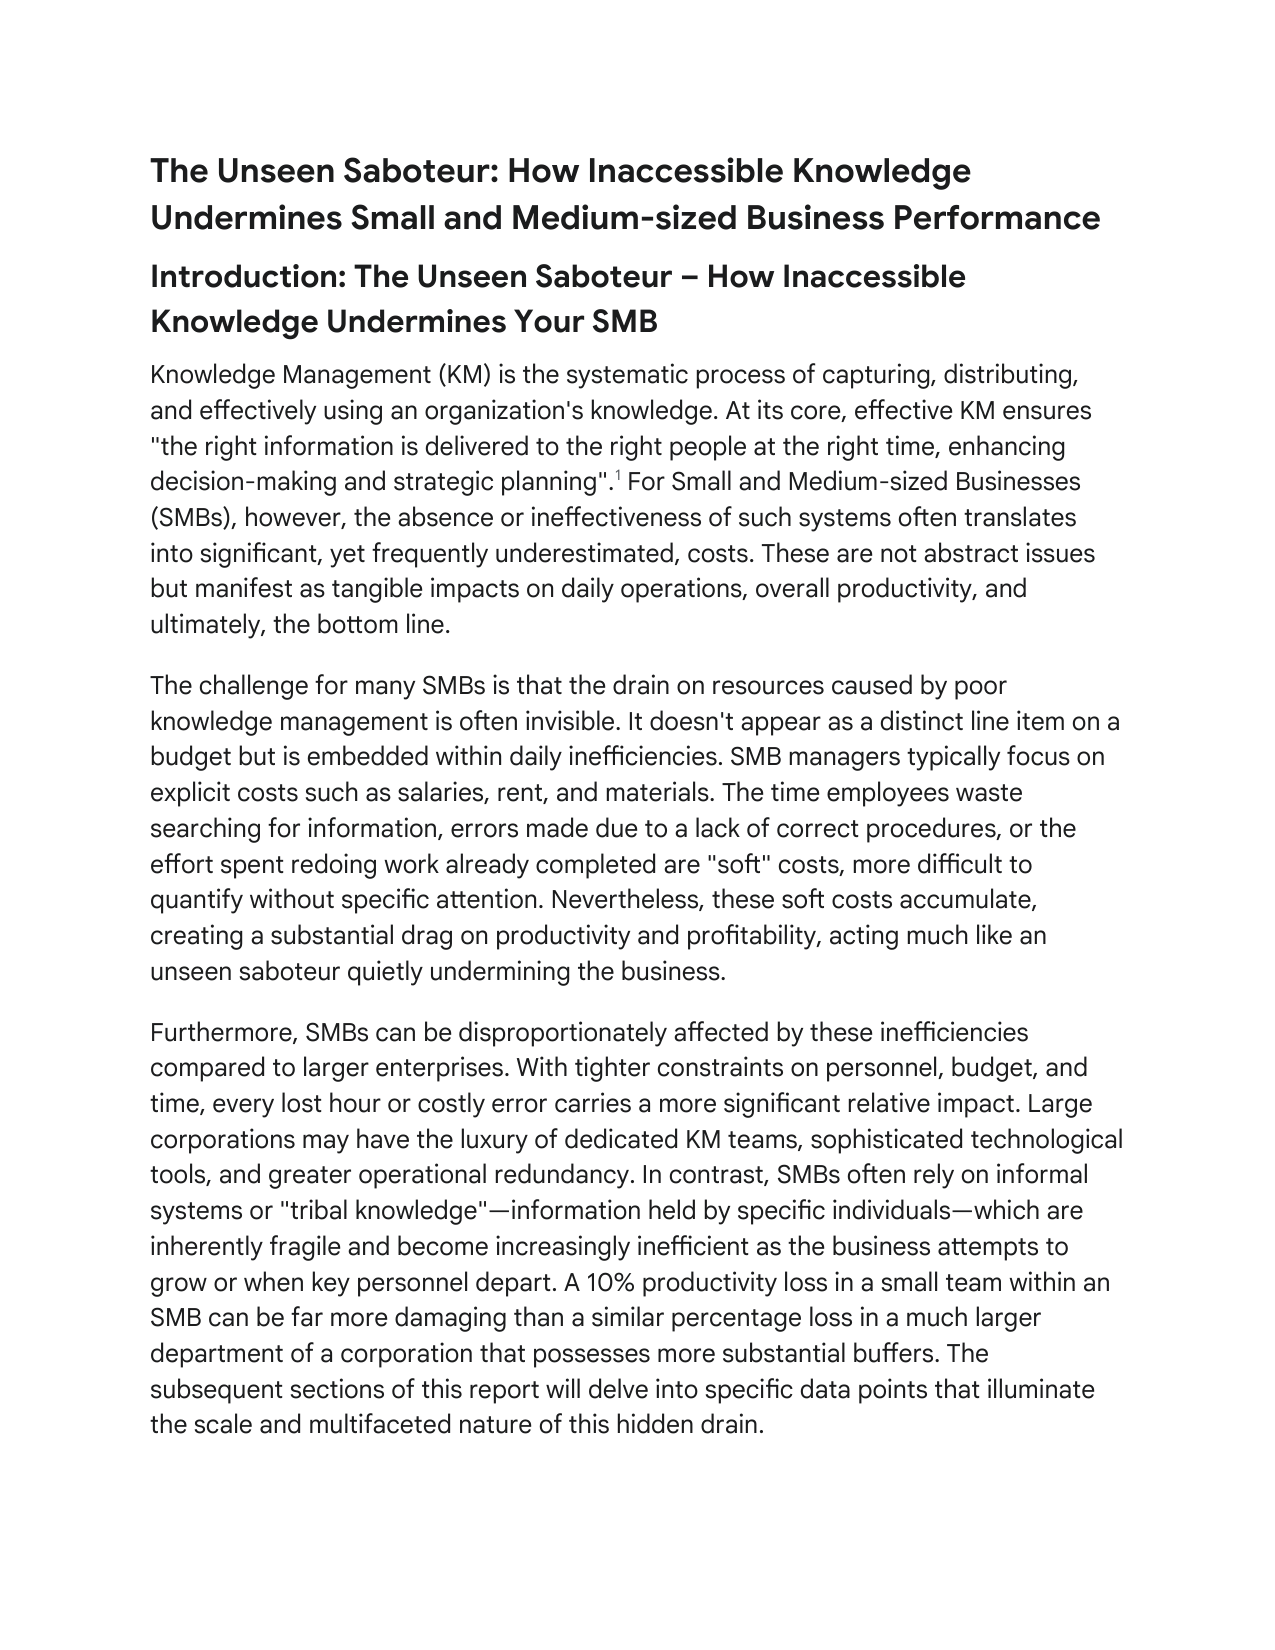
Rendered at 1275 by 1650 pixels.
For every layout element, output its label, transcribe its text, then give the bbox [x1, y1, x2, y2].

text The challenge for many SMBs is that the drain on resources caused by poor knowledge management is often invisible. It doesn't appear as a distinct line item on a budget but is embedded within daily inefficiencies. SMB managers typically focus on explicit costs such as salaries, rent, and materials. The time employees waste searching for information, errors made due to a lack of correct procedures, or the effort spent redoing work already completed are "soft" costs, more difficult to quantify without specific attention. Nevertheless, these soft costs accumulate, creating a substantial drag on productivity and profitability, acting much like an unseen saboteur quietly undermining the business. [150, 670, 1125, 987]
subtitle The Unseen Saboteur: How Inaccessible Knowledge Undermines Small and Medium-sized Business Performance [150, 150, 1125, 239]
subtitle Introduction: The Unseen Saboteur – How Inaccessible Knowledge Undermines Your SMB [150, 258, 1125, 341]
text Knowledge Management (KM) is the systematic process of capturing, distributing, and effectively using an organization's knowledge. At its core, effective KM ensures "the right information is delivered to the right people at the right time, enhancing decision-making and strategic planning".1 For Small and Medium-sized Businesses (SMBs), however, the absence or ineffectiveness of such systems often translates into significant, yet frequently underestimated, costs. These are not abstract issues but manifest as tangible impacts on daily operations, overall productivity, and ultimately, the bottom line. [150, 359, 1125, 641]
text Furthermore, SMBs can be disproportionately affected by these inefficiencies compared to larger enterprises. With tighter constraints on personnel, budget, and time, every lost hour or costly error carries a more significant relative impact. Large corporations may have the luxury of dedicated KM teams, sophisticated technological tools, and greater operational redundancy. In contrast, SMBs often rely on informal systems or "tribal knowledge"—information held by specific individuals—which are inherently fragile and become increasingly inefficient as the business attempts to grow or when key personnel depart. A 10% productivity loss in a small team within an SMB can be far more damaging than a similar percentage loss in a much larger department of a corporation that possesses more substantial buffers. The subsequent sections of this report will delve into specific data points that illuminate the scale and multifaceted nature of this hidden drain. [150, 1017, 1125, 1441]
